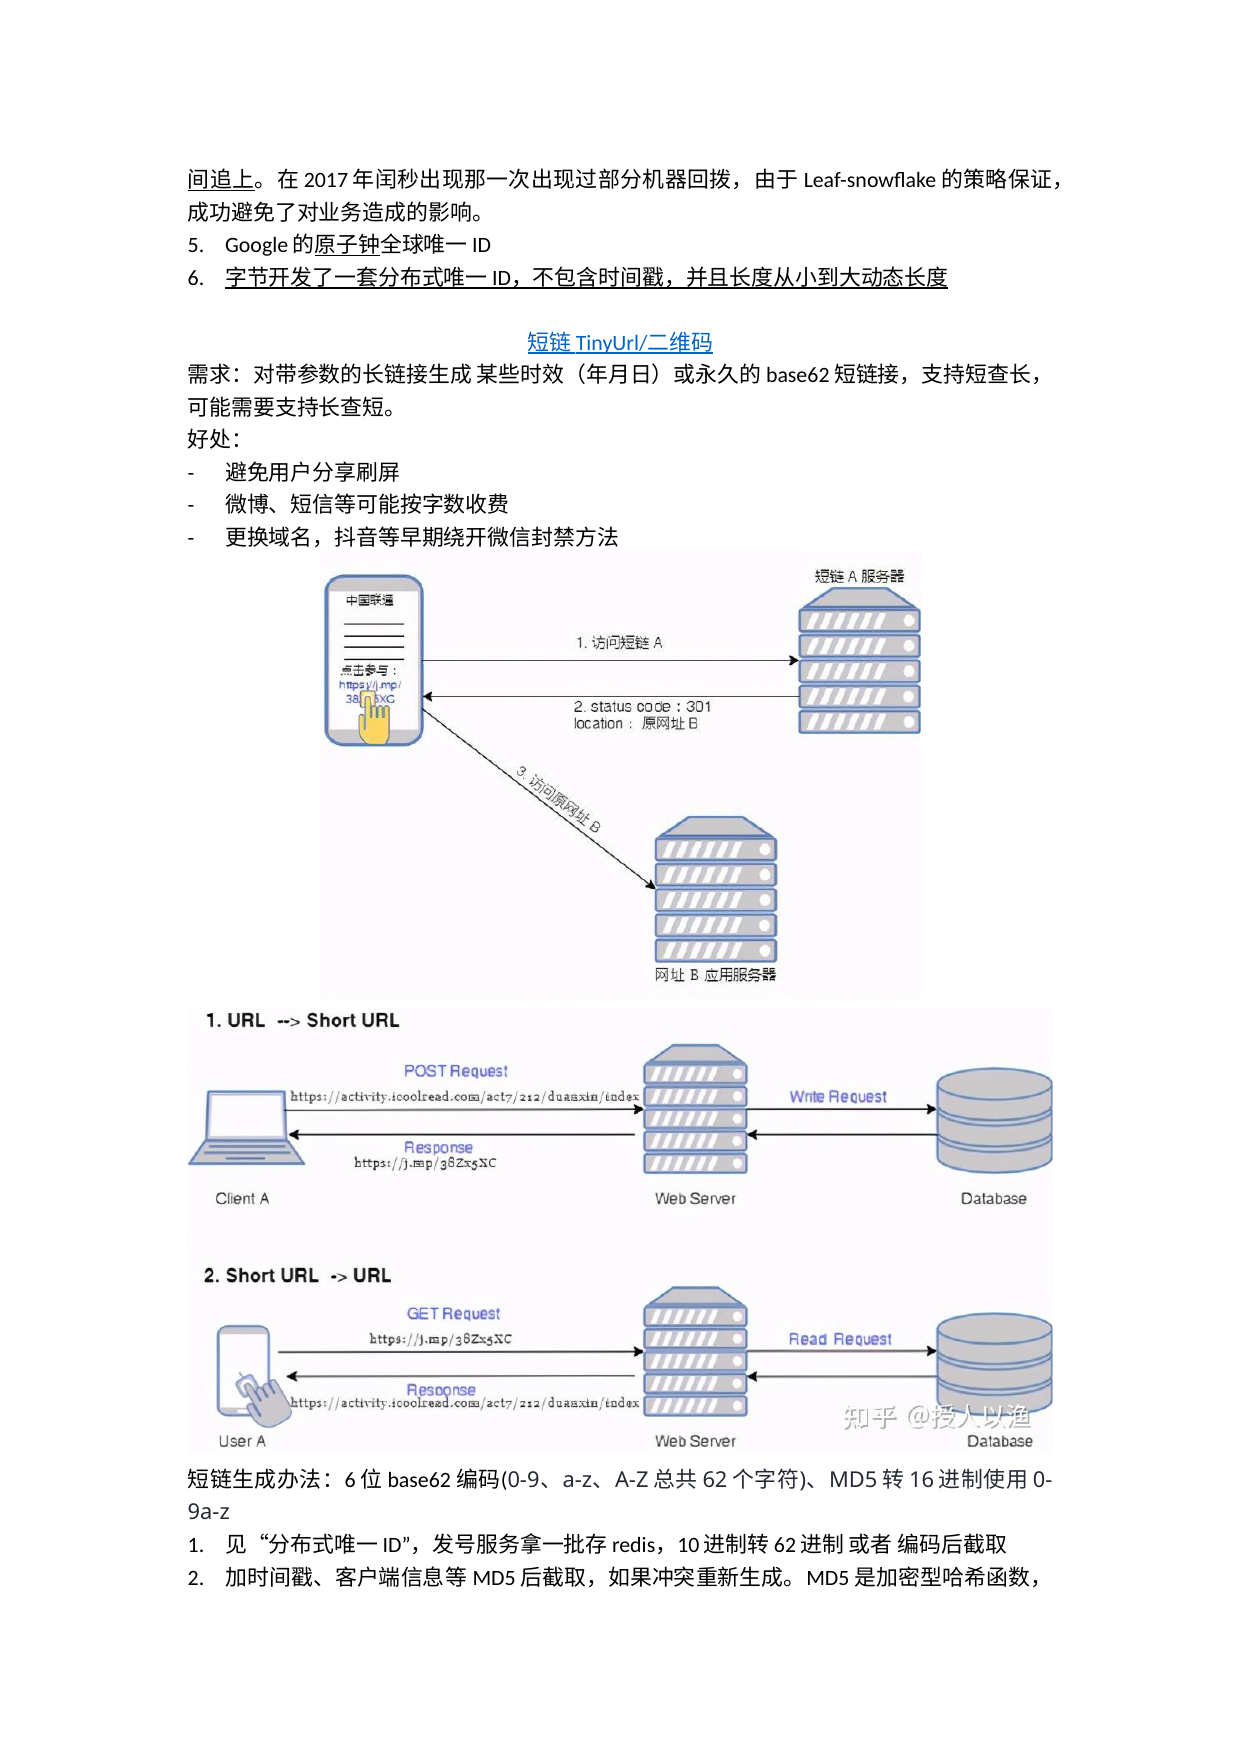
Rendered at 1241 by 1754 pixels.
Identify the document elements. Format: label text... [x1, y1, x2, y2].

text 短链TinyUrl/二维码 [187, 324, 1053, 357]
picture [319, 552, 921, 999]
list Google的原子钟全球唯一ID [187, 227, 1053, 259]
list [187, 1559, 1053, 1592]
list 避免用户分享刷屏 [187, 454, 1053, 487]
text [187, 162, 1053, 227]
list 见“分布式唯一ID”，发号服务拿一批存redis，10进制转62进制 或者 编码后截取 [187, 1527, 1053, 1559]
picture [187, 1007, 1053, 1454]
text 短链生成办法：6位base62编码(0-9、a-z、A-Z总共62个字符)、MD5转16进制使用0-9a-z [187, 1462, 1053, 1527]
list 更换域名，抖音等早期绕开微信封禁方法 [187, 519, 1053, 552]
list 字节开发了一套分布式唯一ID，不包含时间戳，并且长度从小到大动态长度 [187, 259, 1053, 292]
text 好处： [187, 422, 1053, 454]
text 需求：对带参数的长链接生成 某些时效（年月日）或永久的base62短链接，支持短查长，可能需要支持长查短。 [187, 357, 1053, 422]
list 微博、短信等可能按字数收费 [187, 487, 1053, 519]
